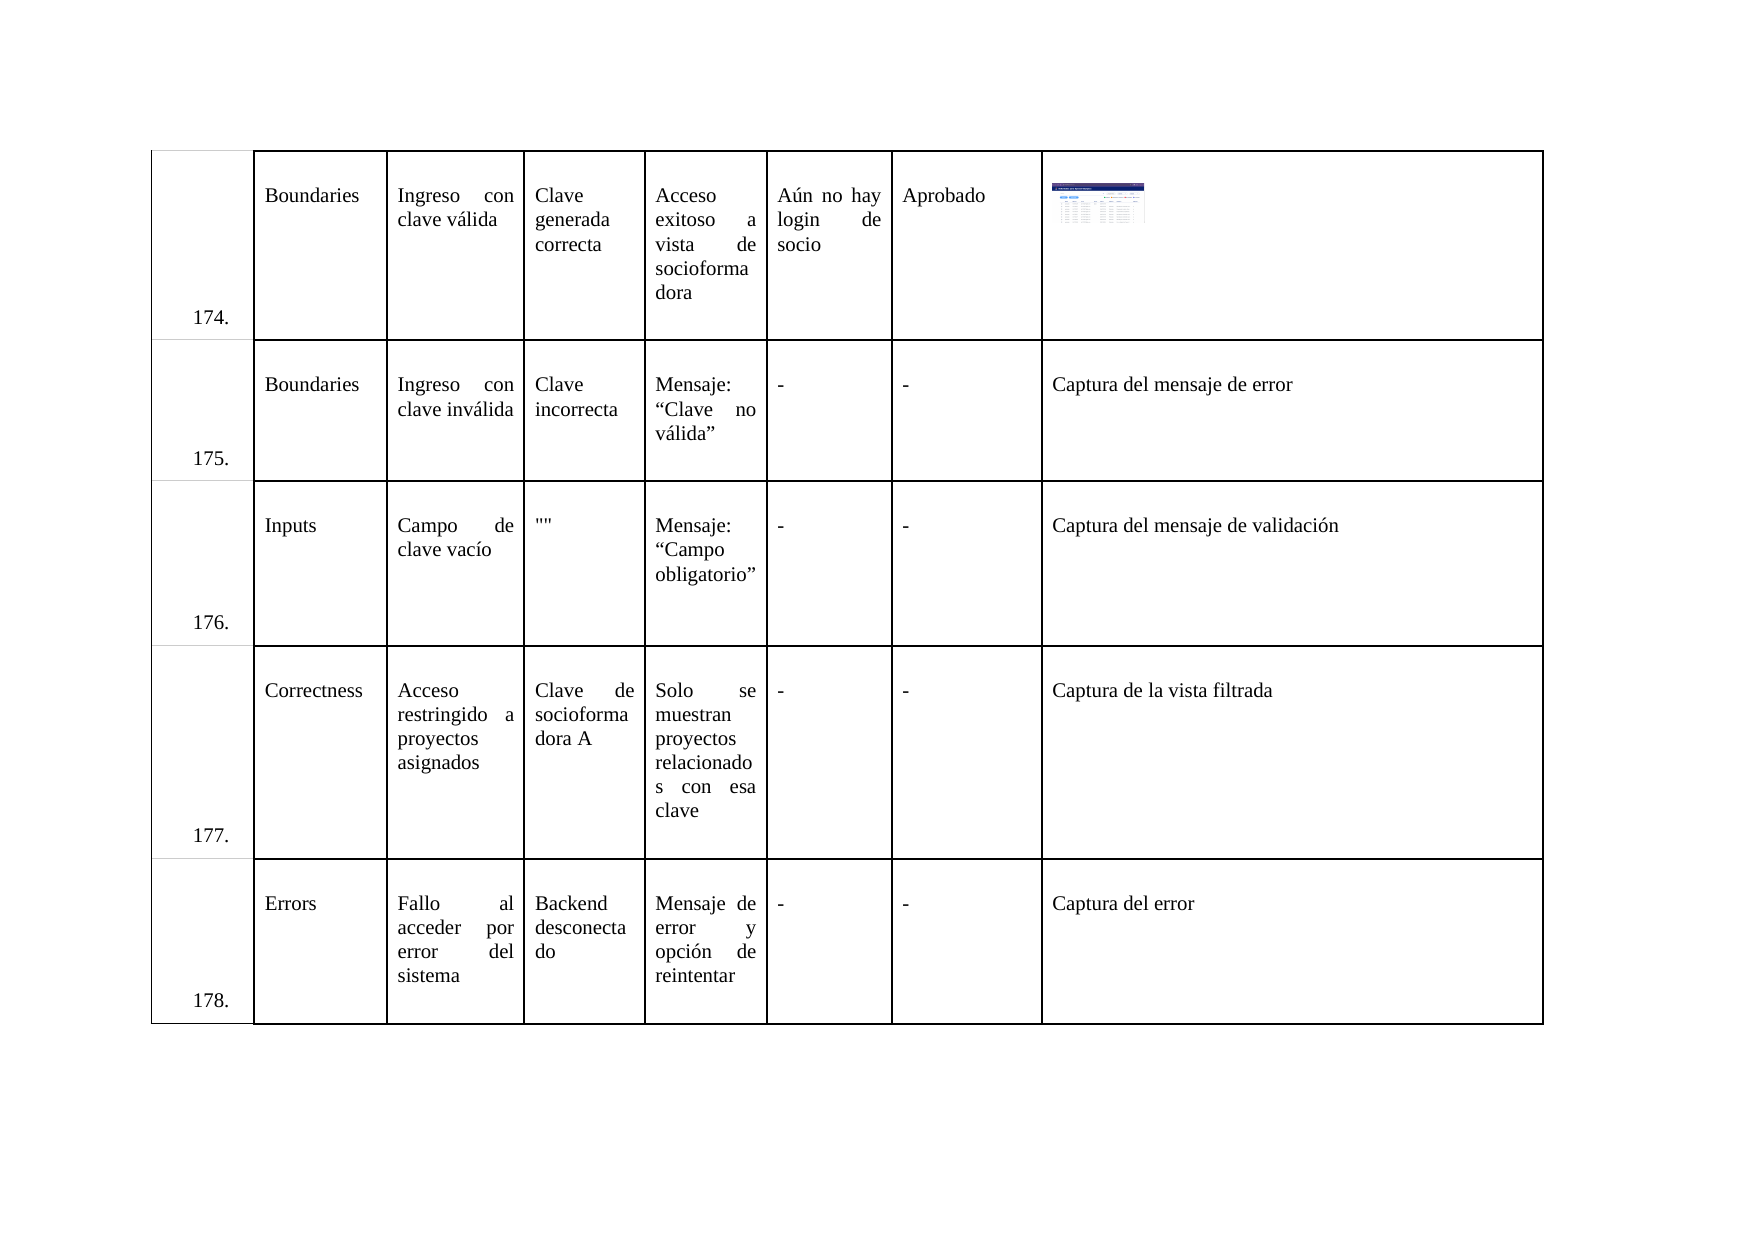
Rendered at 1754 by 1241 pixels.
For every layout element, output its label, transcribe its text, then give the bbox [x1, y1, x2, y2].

table_cell - [893, 482, 1041, 644]
table_cell Mensaje de error y opción de reintentar [646, 860, 766, 1023]
table_cell - [768, 482, 891, 644]
table_cell Acceso exitoso a vista de socioformadora [646, 152, 766, 339]
table_cell Correctness [255, 647, 386, 858]
table_cell Campo de clave vacío [388, 482, 523, 644]
table_cell Boundaries [255, 152, 386, 339]
table_cell Acceso restringido a proyectos asignados [388, 647, 523, 858]
table_cell Boundaries [255, 341, 386, 480]
table_cell Clave de socioformadora A [525, 647, 644, 858]
table_cell Ingreso con clave inválida [388, 341, 523, 480]
table_cell Captura del error [1043, 860, 1542, 1023]
table_cell Aprobado [893, 152, 1041, 339]
table_cell Captura de la vista filtrada [1043, 647, 1542, 858]
table_cell Clave generada correcta [525, 152, 644, 339]
table_cell Errors [255, 860, 386, 1023]
table_cell "" [525, 482, 644, 644]
table_cell [152, 340, 253, 480]
table_cell Mensaje: “Campo obligatorio” [646, 482, 766, 644]
table_cell Ingreso con clave válida [388, 152, 523, 339]
table_cell [152, 859, 253, 1023]
table_cell Inputs [255, 482, 386, 644]
table_cell Captura del mensaje de validación [1043, 482, 1542, 644]
table_cell Backend desconectado [525, 860, 644, 1023]
table_cell [152, 151, 253, 339]
picture [1052, 183, 1145, 223]
table_cell Mensaje: “Clave no válida” [646, 341, 766, 480]
table_cell Fallo al acceder por error del sistema [388, 860, 523, 1023]
table_cell - [768, 647, 891, 858]
table_cell - [893, 341, 1041, 480]
table_cell [152, 481, 253, 644]
table_cell Clave incorrecta [525, 341, 644, 480]
table_cell - [893, 860, 1041, 1023]
table_cell - [893, 647, 1041, 858]
table_cell Solo se muestran proyectos relacionados con esa clave [646, 647, 766, 858]
table_cell [1043, 152, 1542, 339]
table_cell [152, 646, 253, 858]
table_cell Captura del mensaje de error [1043, 341, 1542, 480]
table_cell - [768, 860, 891, 1023]
table_cell - [768, 341, 891, 480]
table_cell Aún no hay login de socio [768, 152, 891, 339]
